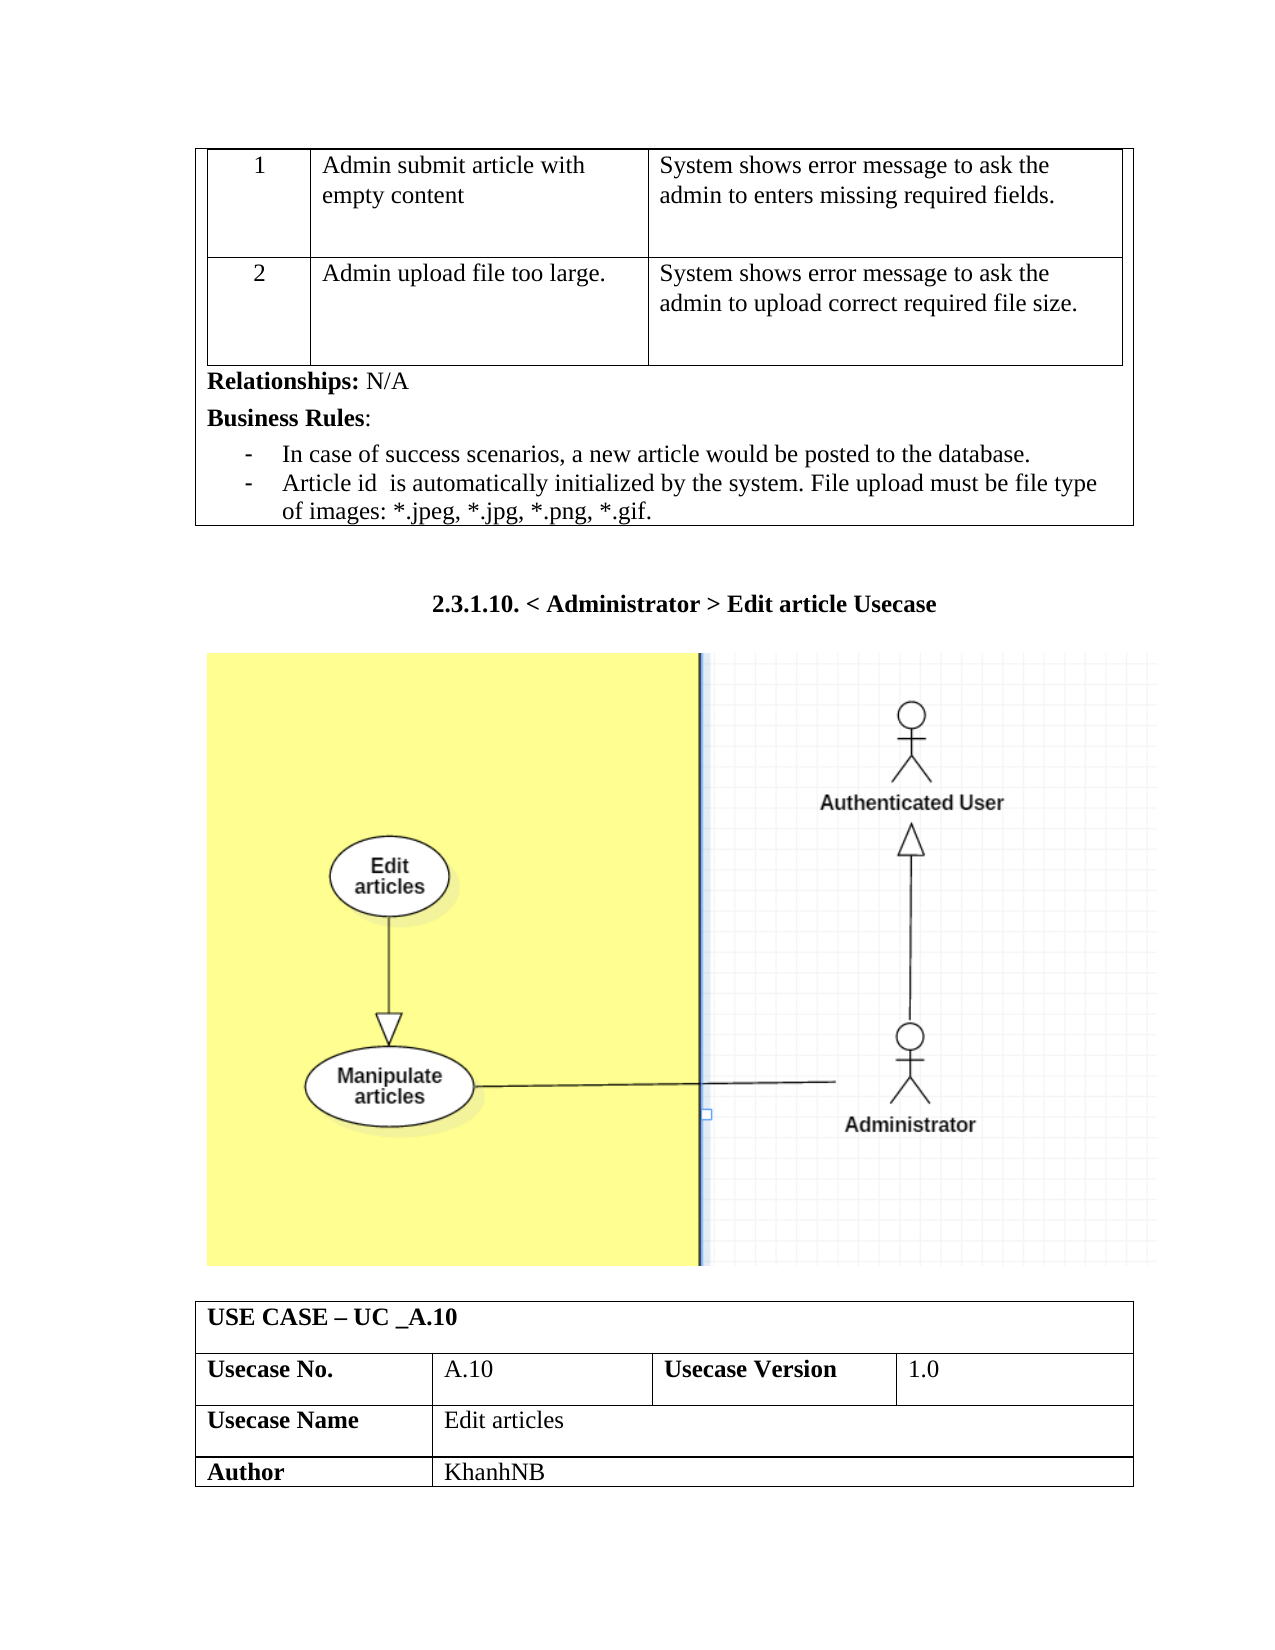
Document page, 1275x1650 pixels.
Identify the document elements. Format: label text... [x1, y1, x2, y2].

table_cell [196, 149, 1133, 525]
table_cell Usecase No. [196, 1354, 432, 1404]
table_cell Usecase Name [196, 1406, 432, 1456]
table_cell Edit articles [433, 1406, 1133, 1456]
table_cell Author [196, 1458, 432, 1486]
table_header USE CASE – UC _A.10 [196, 1302, 1133, 1353]
text 2.3.1.10. < Administrator > Edit article Usecase [357, 589, 1157, 618]
picture [206, 653, 1157, 1266]
table_cell 1.0 [897, 1354, 1133, 1404]
table_cell KhanhNB [433, 1458, 1133, 1486]
table_cell A.10 [433, 1354, 652, 1404]
table_cell Usecase Version [653, 1354, 896, 1404]
